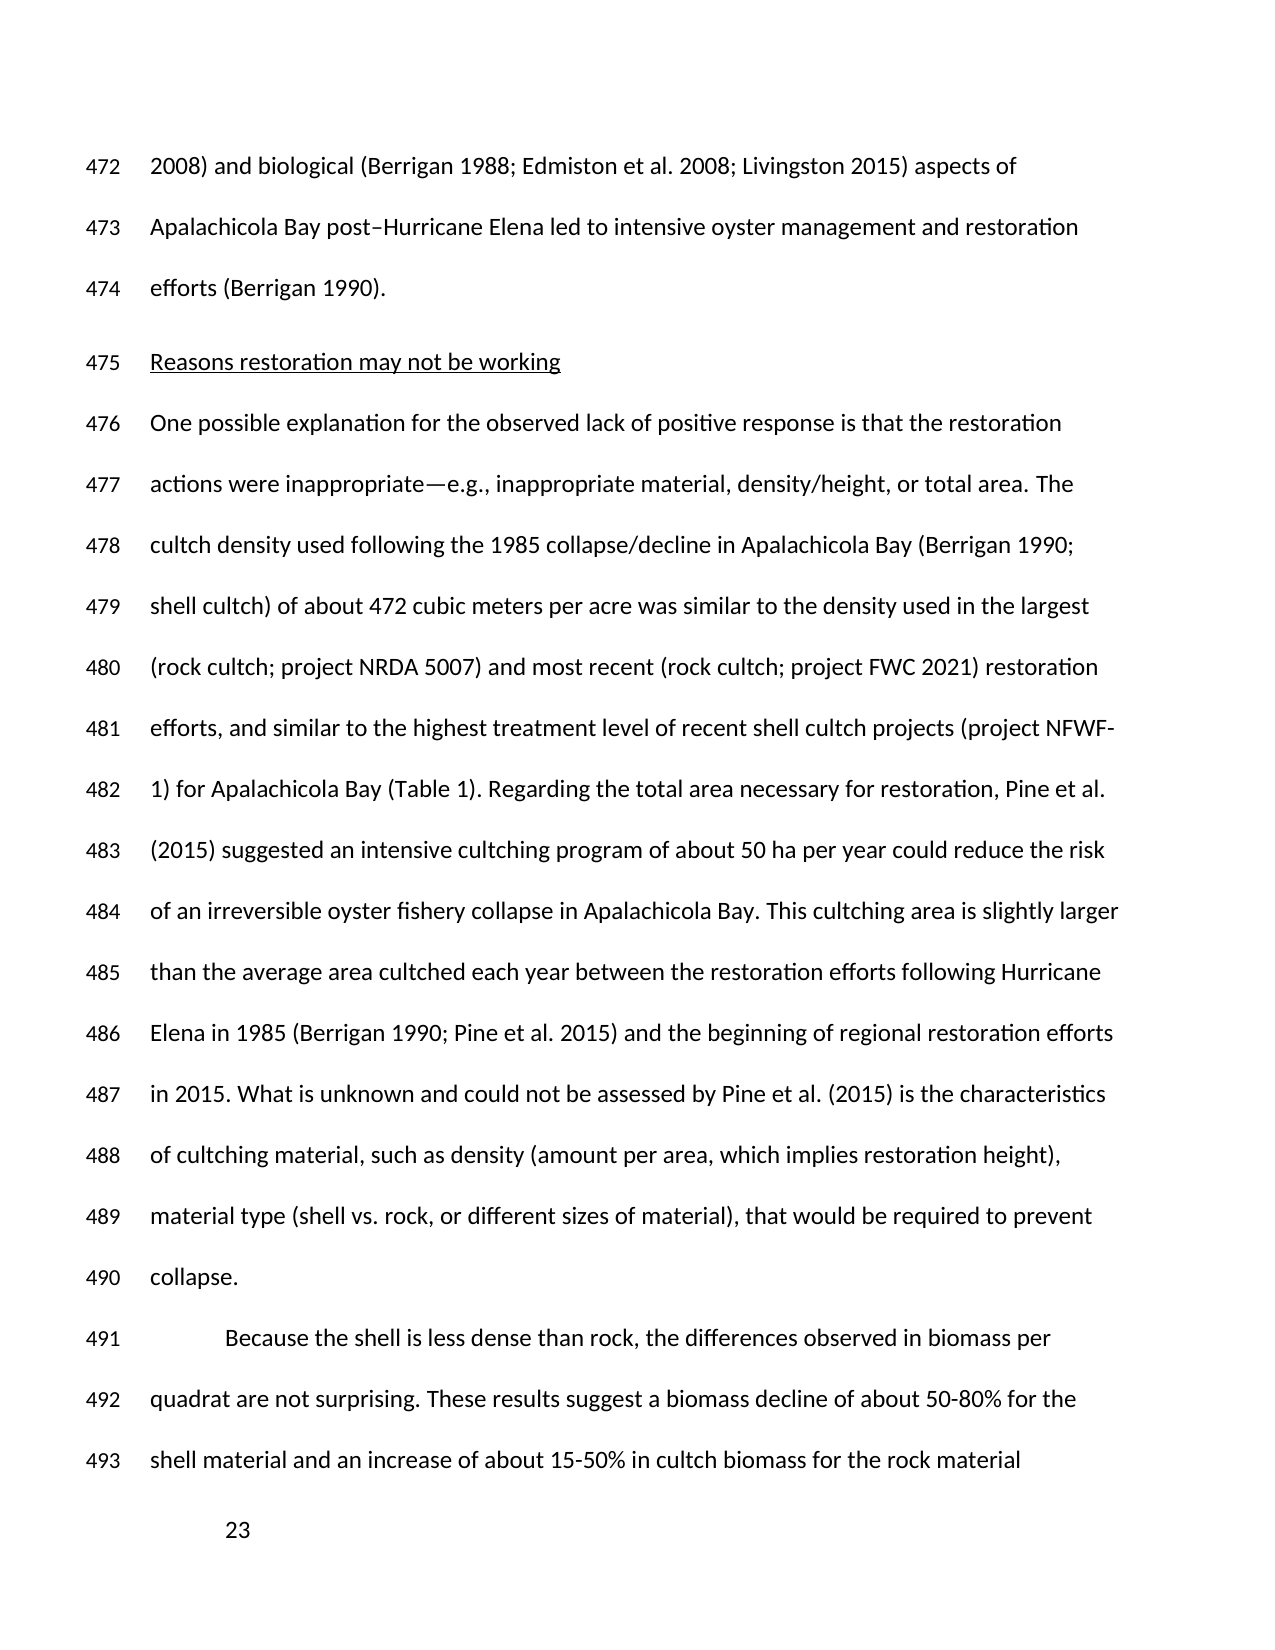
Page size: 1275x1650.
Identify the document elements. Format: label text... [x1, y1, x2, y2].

subtitle Reasons restoration may not be working [150, 346, 1125, 376]
text One possible explanation for the observed lack of positive response is that the restoration actions were inappropriate—e.g., inappropriate material, density/height, or total area. The cultch density used following the 1985 collapse/decline in Apalachicola Bay (Berrigan 1990; shell cultch) of about 472 cubic meters per acre was similar to the density used in the largest (rock cultch; project NRDA 5007) and most recent (rock cultch; project FWC 2021) restoration efforts, and similar to the highest treatment level of recent shell cultch projects (project NFWF-1) for Apalachicola Bay (Table 1). Regarding the total area necessary for restoration, Pine et al. (2015) suggested an intensive cultching program of about 50 ha per year could reduce the risk of an irreversible oyster fishery collapse in Apalachicola Bay. This cultching area is slightly larger than the average area cultched each year between the restoration efforts following Hurricane Elena in 1985 (Berrigan 1990; Pine et al. 2015) and the beginning of regional restoration efforts in 2015. What is unknown and could not be assessed by Pine et al. (2015) is the characteristics of cultching material, such as density (amount per area, which implies restoration height), material type (shell vs. rock, or different sizes of material), that would be required to prevent collapse. [150, 407, 1125, 1292]
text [150, 150, 1125, 303]
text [150, 1322, 1125, 1475]
